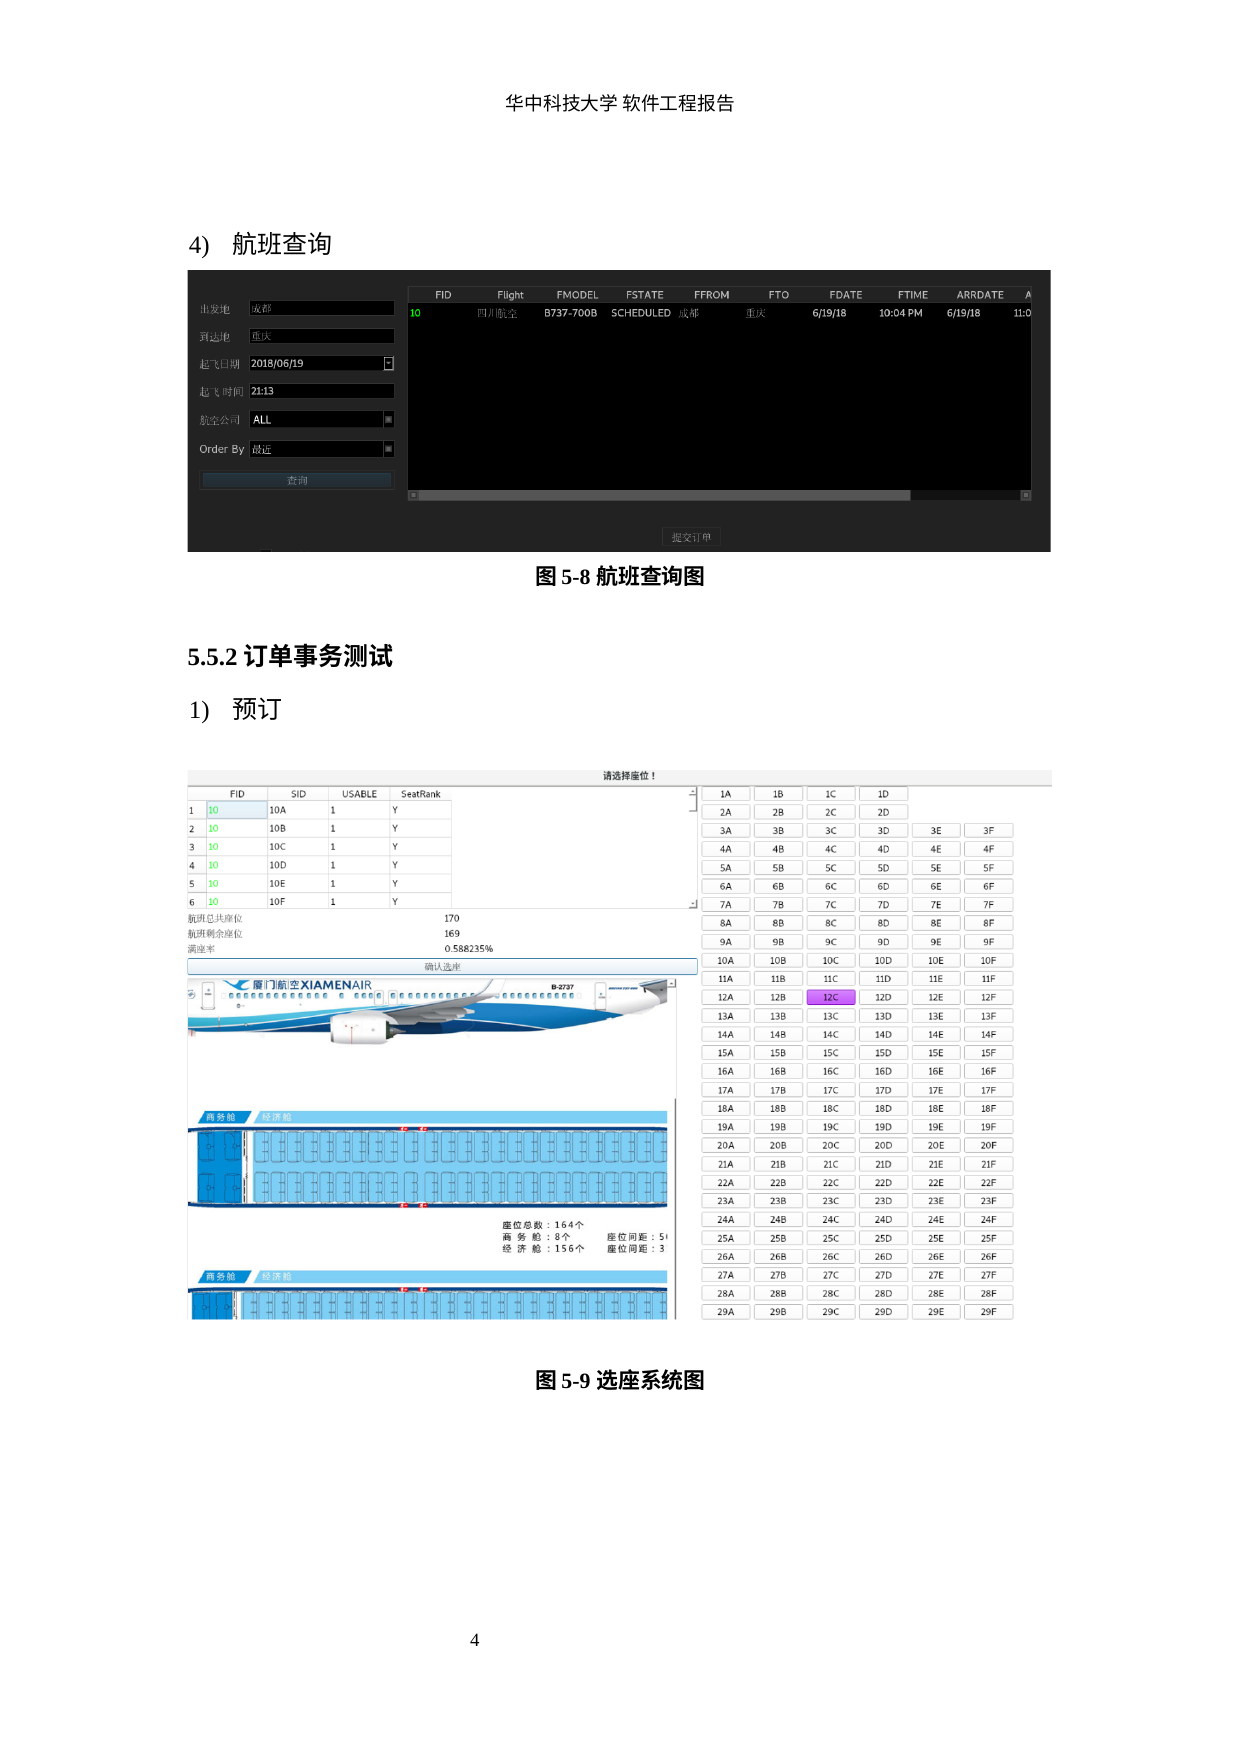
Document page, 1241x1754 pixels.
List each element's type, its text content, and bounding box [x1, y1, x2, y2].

title 图5-9 选座系统图 [187, 1363, 1053, 1395]
picture [187, 270, 1051, 552]
picture [187, 770, 1052, 1357]
title 图5-8 航班查询图 [187, 559, 1053, 591]
list 航班查询 [144, 225, 1053, 261]
subtitle 5.5.2 订单事务测试 [187, 636, 1053, 672]
list 预订 [144, 689, 1053, 725]
